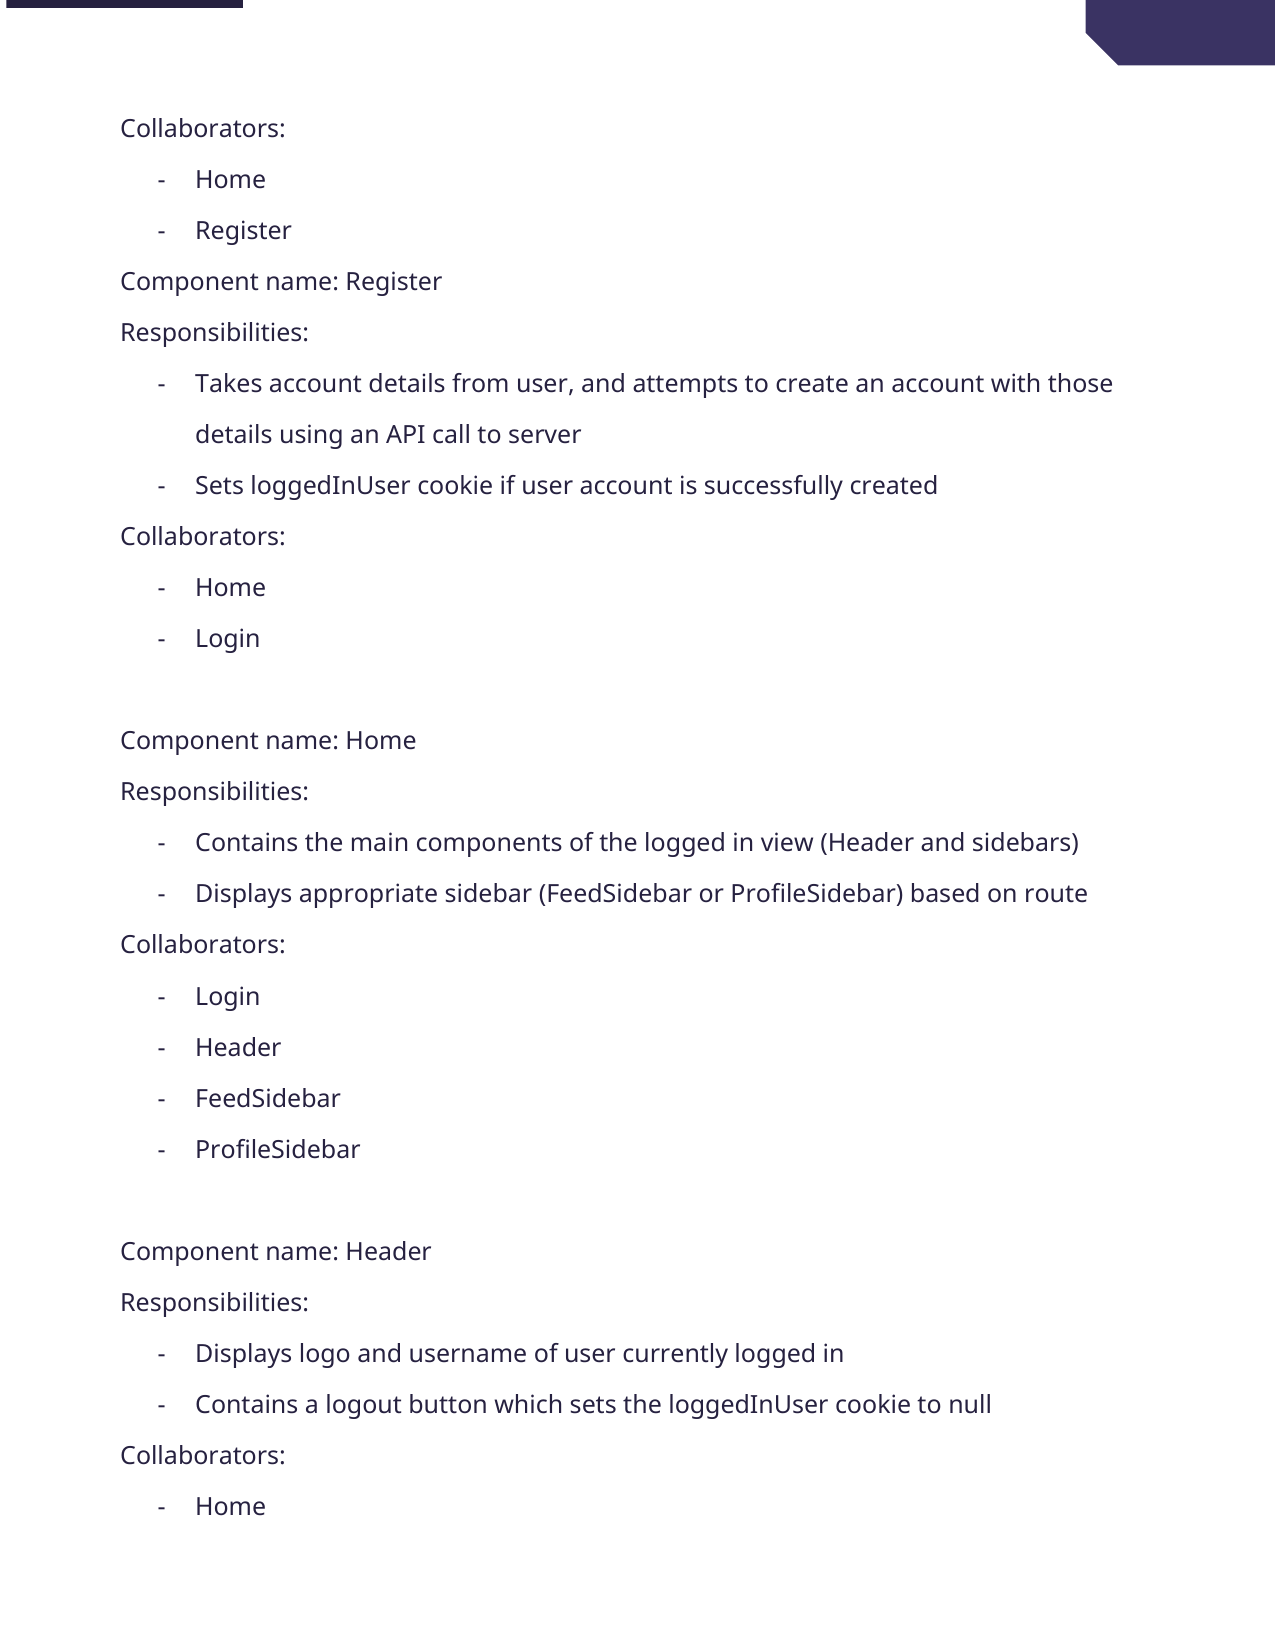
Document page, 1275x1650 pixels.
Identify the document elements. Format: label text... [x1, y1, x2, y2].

text Collaborators: [120, 927, 1155, 961]
list FeedSidebar [157, 1080, 1155, 1114]
text Component name: Register [120, 263, 1155, 298]
list Login [157, 621, 1155, 655]
list Header [157, 1029, 1155, 1063]
list Login [157, 978, 1155, 1012]
list Displays logo and username of user currently logged in [157, 1335, 1155, 1369]
text Collaborators: [120, 1437, 1155, 1472]
text Responsibilities: [120, 774, 1155, 808]
text Responsibilities: [120, 1284, 1155, 1318]
list Sets loggedInUser cookie if user account is successfully created [157, 468, 1155, 502]
list Displays appropriate sidebar (FeedSidebar or ProfileSidebar) based on route [157, 876, 1155, 910]
text Responsibilities: [120, 314, 1155, 349]
list Register [157, 212, 1155, 247]
list ProfileSidebar [157, 1131, 1155, 1165]
text Component name: Header [120, 1233, 1155, 1267]
text Collaborators: [120, 519, 1155, 553]
list Home [157, 1488, 1155, 1523]
text Component name: Home [120, 723, 1155, 757]
list Takes account details from user, and attempts to create an account with those details using an API call to server [157, 366, 1155, 451]
list Home [157, 570, 1155, 604]
list Home [157, 161, 1155, 196]
list Contains the main components of the logged in view (Header and sidebars) [157, 825, 1155, 859]
text Collaborators: [120, 110, 1155, 144]
list Contains a logout button which sets the loggedInUser cookie to null [157, 1386, 1155, 1421]
